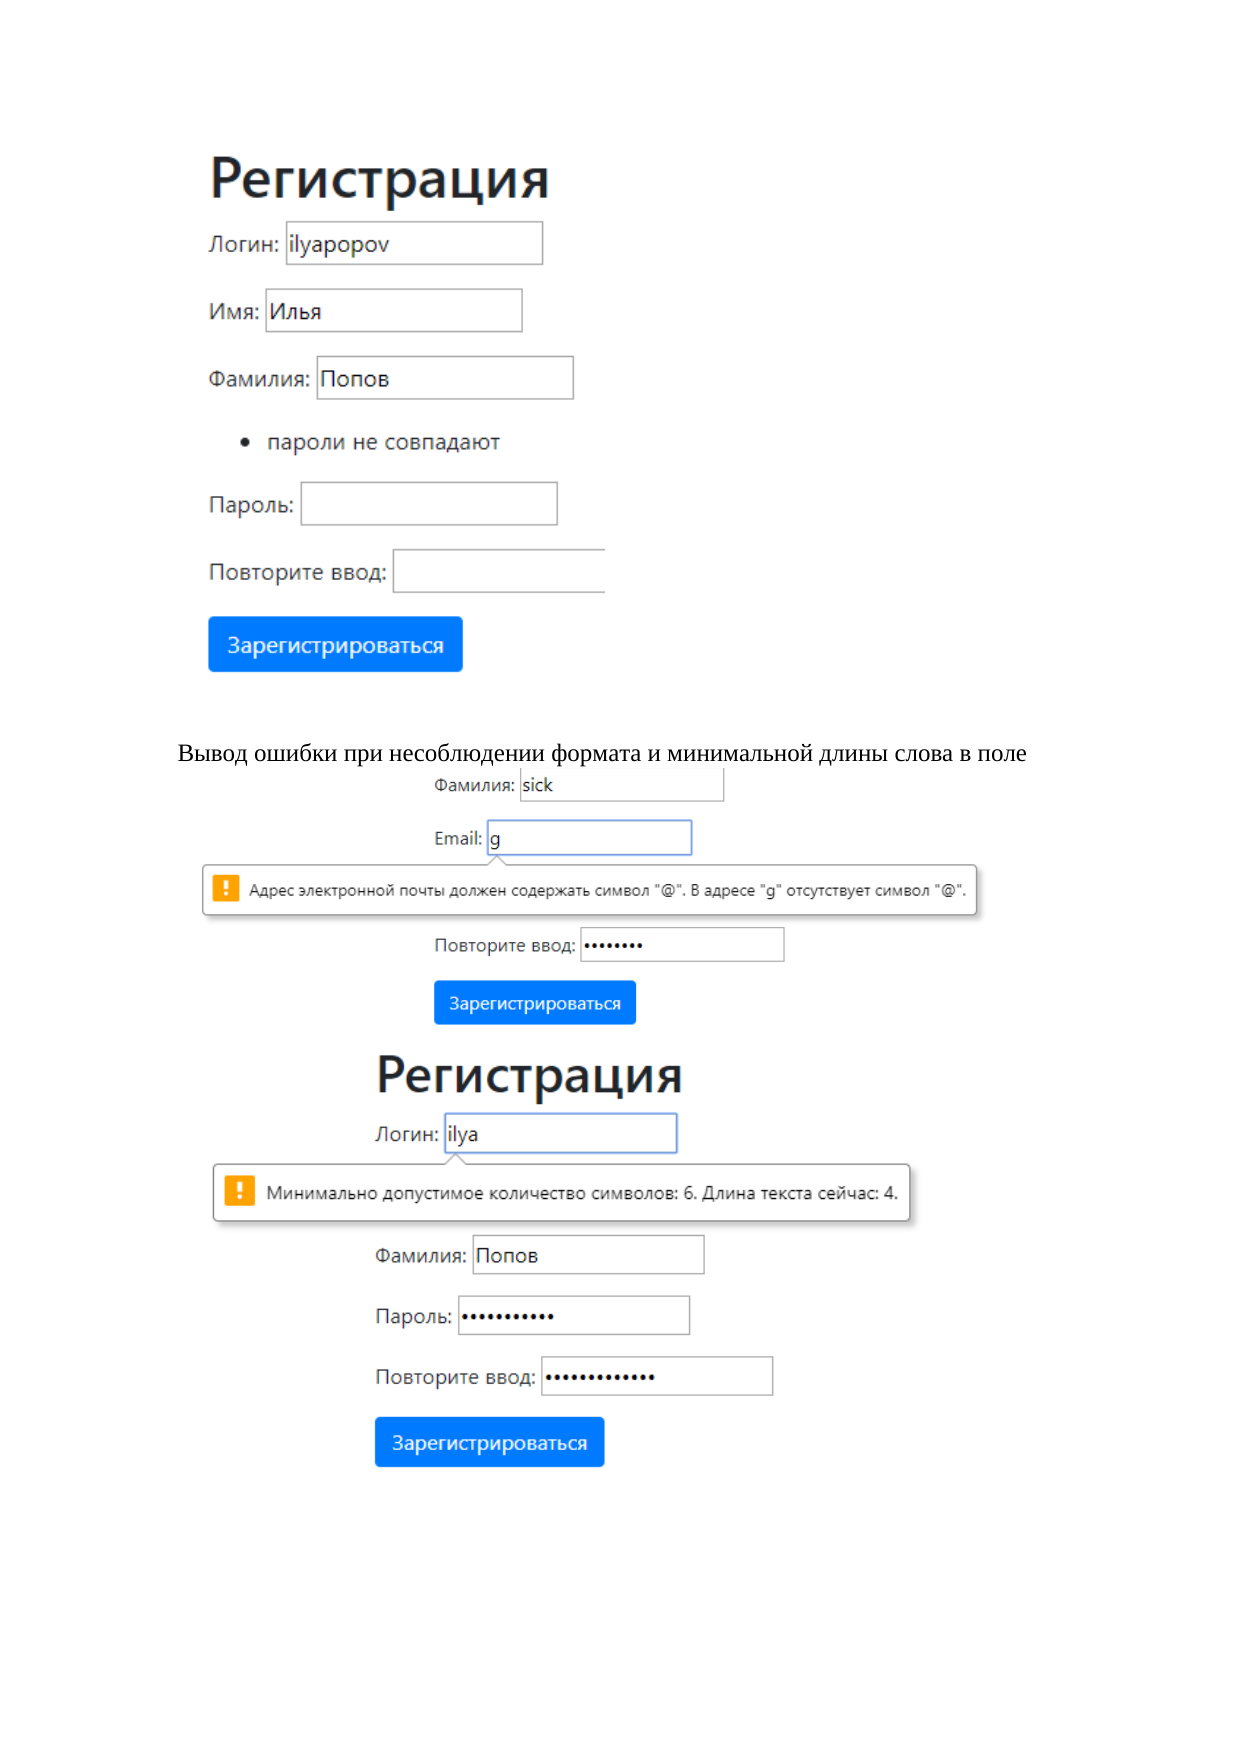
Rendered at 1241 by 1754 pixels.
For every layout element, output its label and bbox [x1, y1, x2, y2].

picture [177, 768, 1029, 1025]
picture [177, 1027, 929, 1488]
text [177, 738, 1152, 1487]
picture [177, 118, 606, 719]
